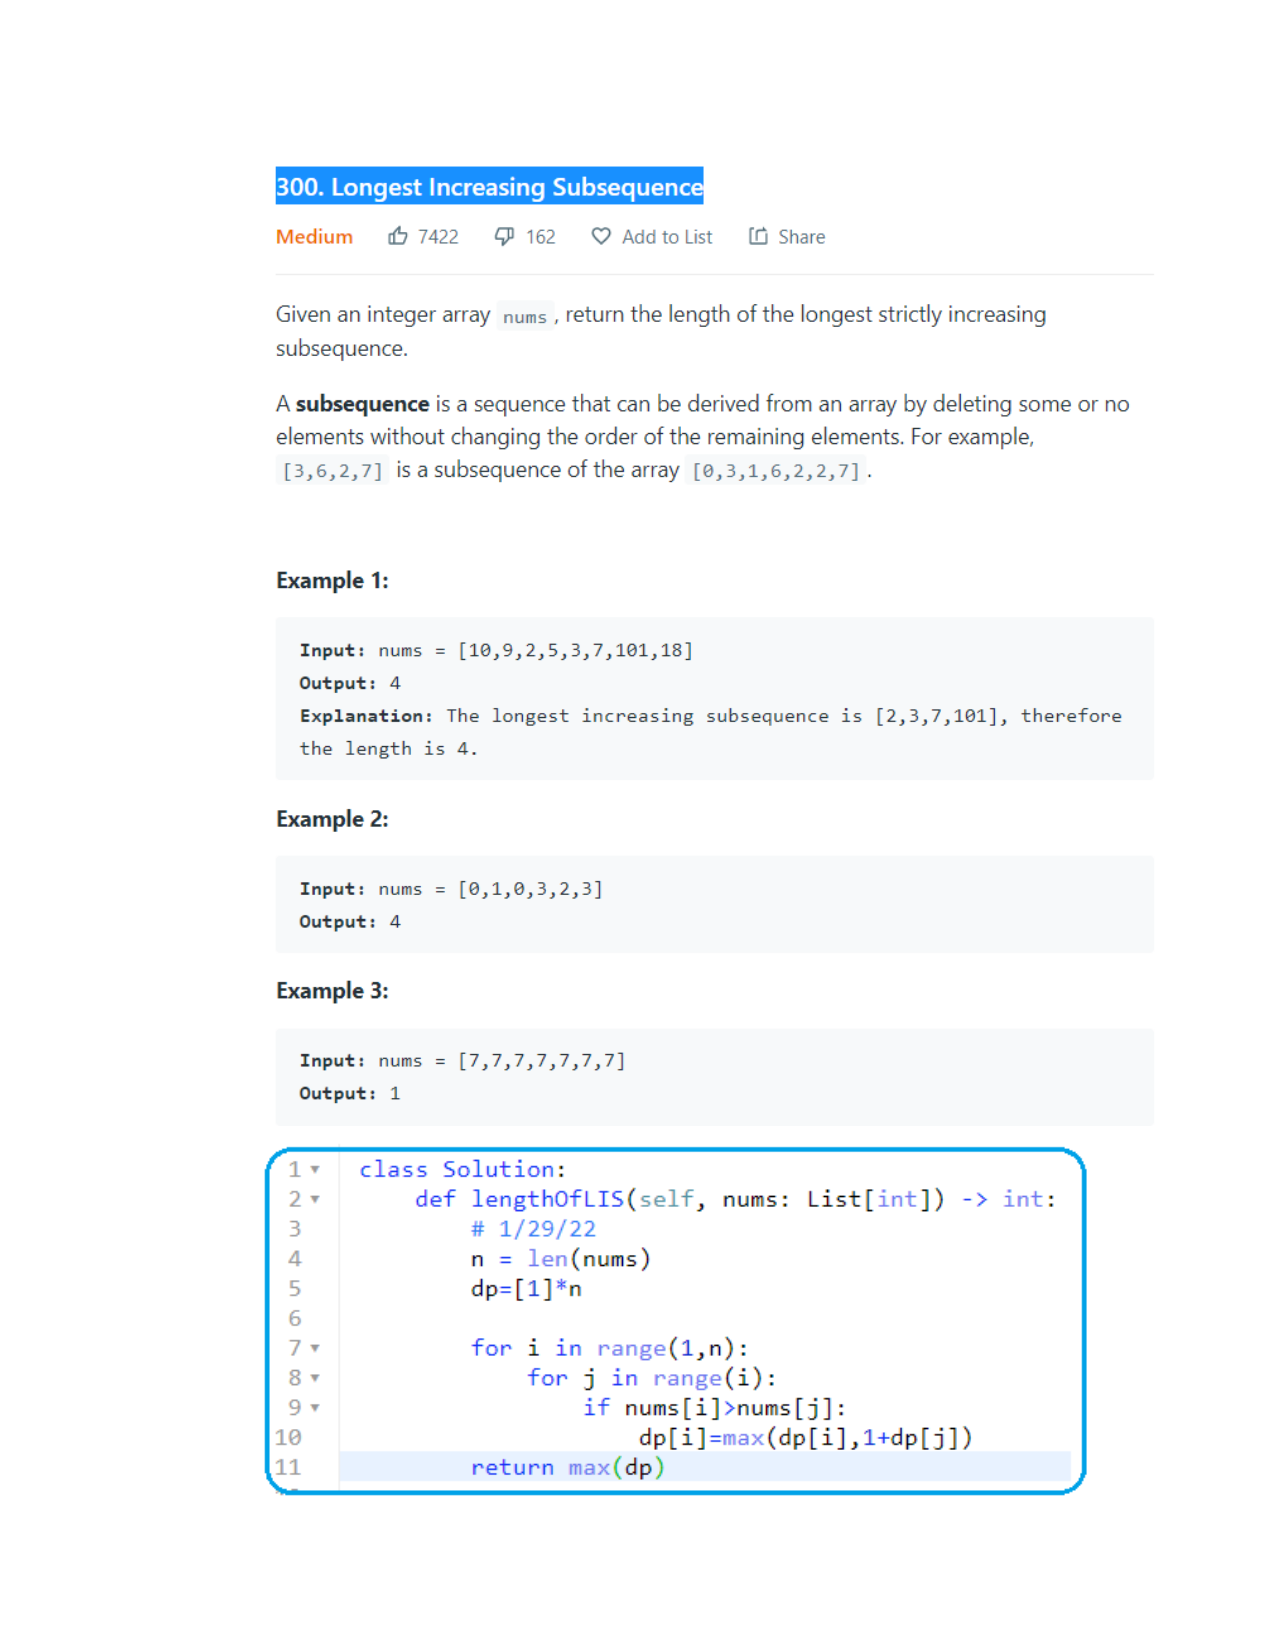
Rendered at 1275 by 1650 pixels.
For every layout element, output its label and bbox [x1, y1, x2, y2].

picture [262, 1127, 1090, 1497]
picture [262, 150, 1163, 1126]
